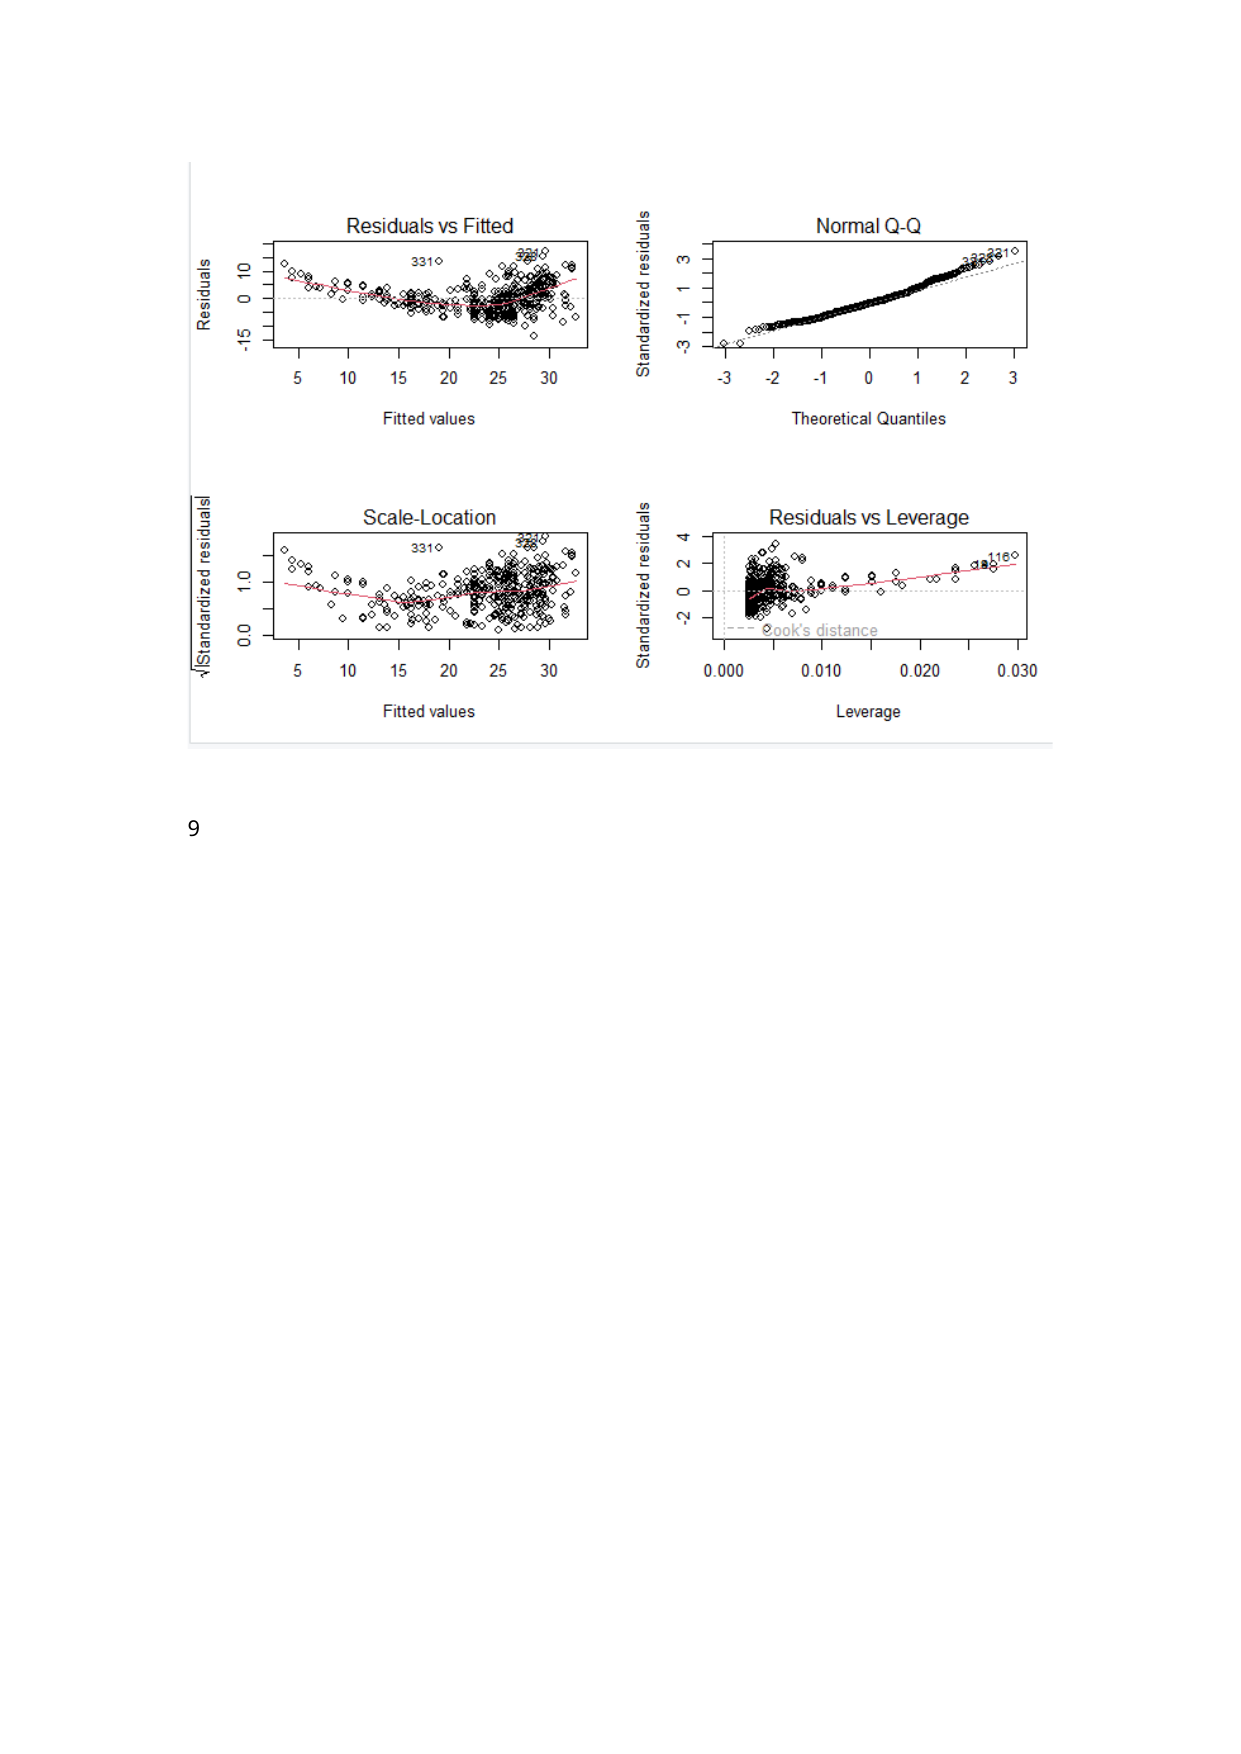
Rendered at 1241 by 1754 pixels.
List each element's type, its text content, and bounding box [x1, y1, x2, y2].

picture [187, 162, 1053, 749]
text 9 [187, 812, 1053, 844]
